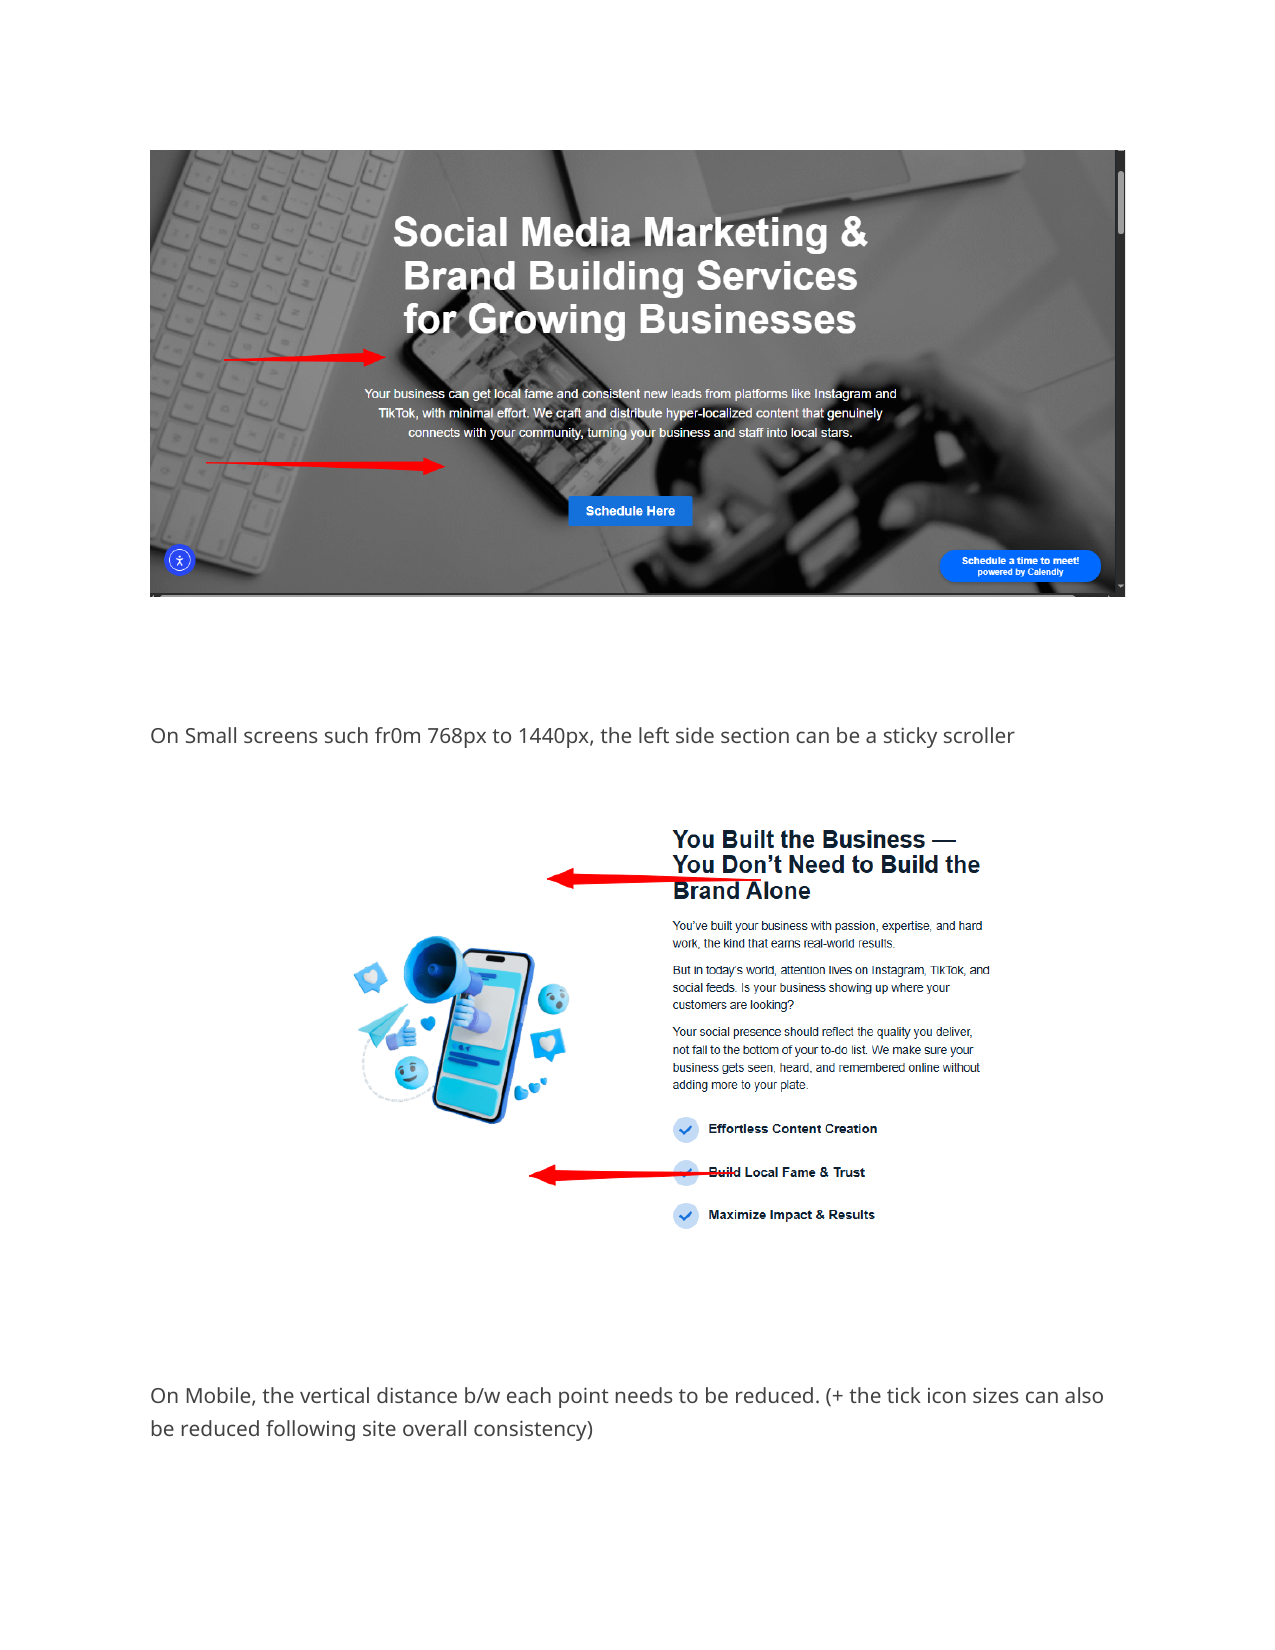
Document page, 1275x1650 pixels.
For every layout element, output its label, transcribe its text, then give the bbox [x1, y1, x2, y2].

text On Small screens such fr0m 768px to 1440px, the left side section can be a sticky scroller [150, 721, 1125, 749]
text On Mobile, the vertical distance b/w each point needs to be reduced. (+ the tick icon sizes can also be reduced following site overall consistency) [150, 1381, 1125, 1442]
picture [150, 770, 1125, 1257]
picture [150, 150, 1125, 597]
